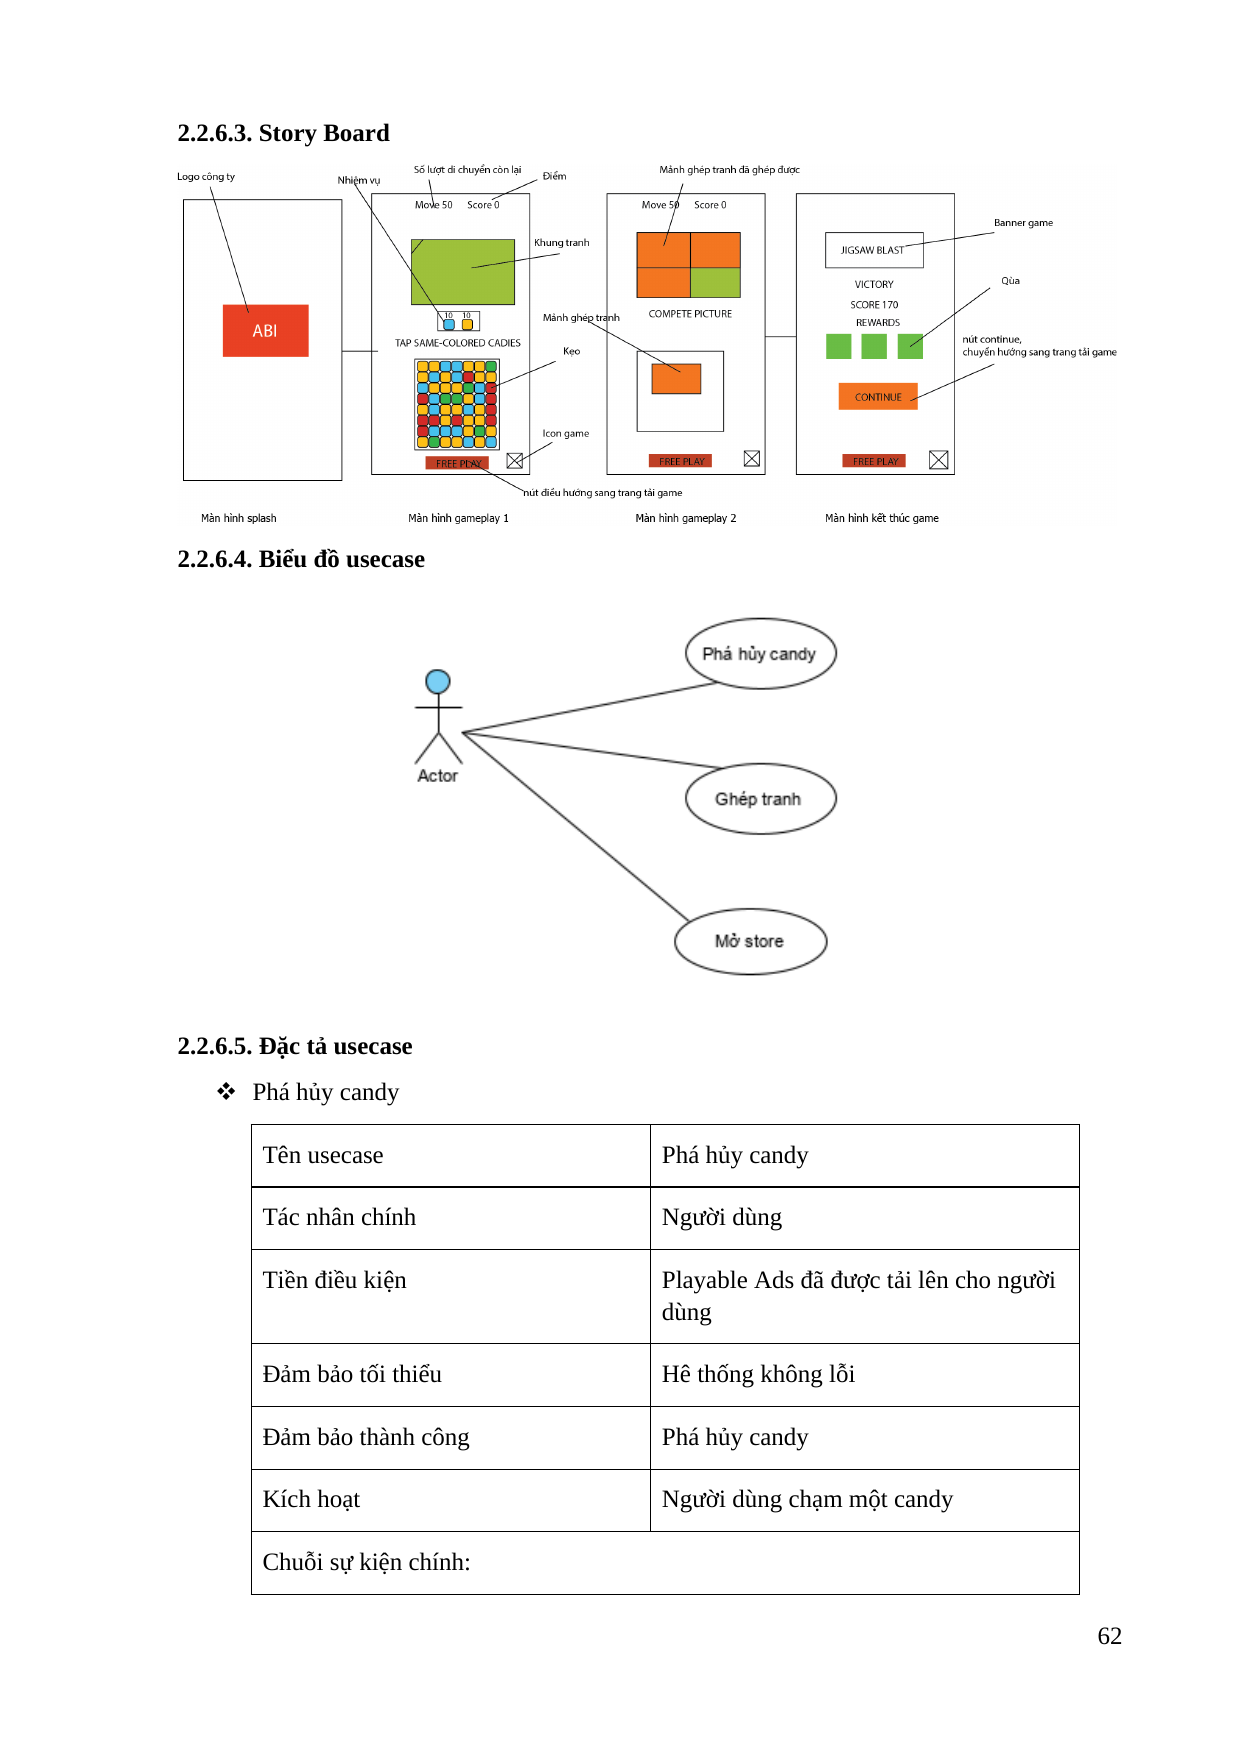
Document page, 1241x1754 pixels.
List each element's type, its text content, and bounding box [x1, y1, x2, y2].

picture [177, 164, 1117, 526]
table_cell Tiền điều kiện [252, 1250, 650, 1343]
table_cell Phá hủy candy [651, 1407, 1079, 1468]
subtitle 2.2.6.5. Đặc tả usecase [177, 1031, 1122, 1059]
table_cell Người dùng chạm một candy [651, 1470, 1079, 1531]
table_cell Tác nhân chính [252, 1188, 650, 1249]
subtitle 2.2.6.4. Biểu đồ usecase [177, 544, 1122, 572]
table_cell Đảm bảo tối thiểu [252, 1344, 650, 1406]
list Phá hủy candy [215, 1077, 1122, 1106]
subtitle 2.2.6.3. Story Board [177, 118, 1122, 147]
table_cell Kích hoạt [252, 1470, 650, 1531]
table_cell Người dùng [651, 1188, 1079, 1249]
table_cell Hê thống không lỗi [651, 1344, 1079, 1406]
table_header Tên usecase [252, 1125, 650, 1186]
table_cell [252, 1532, 1079, 1594]
table_header Phá hủy candy [651, 1125, 1079, 1186]
table_cell Playable Ads đã được tải lên cho người dùng [651, 1250, 1079, 1343]
table_cell Đảm bảo thành công [252, 1407, 650, 1468]
picture [396, 590, 903, 1013]
